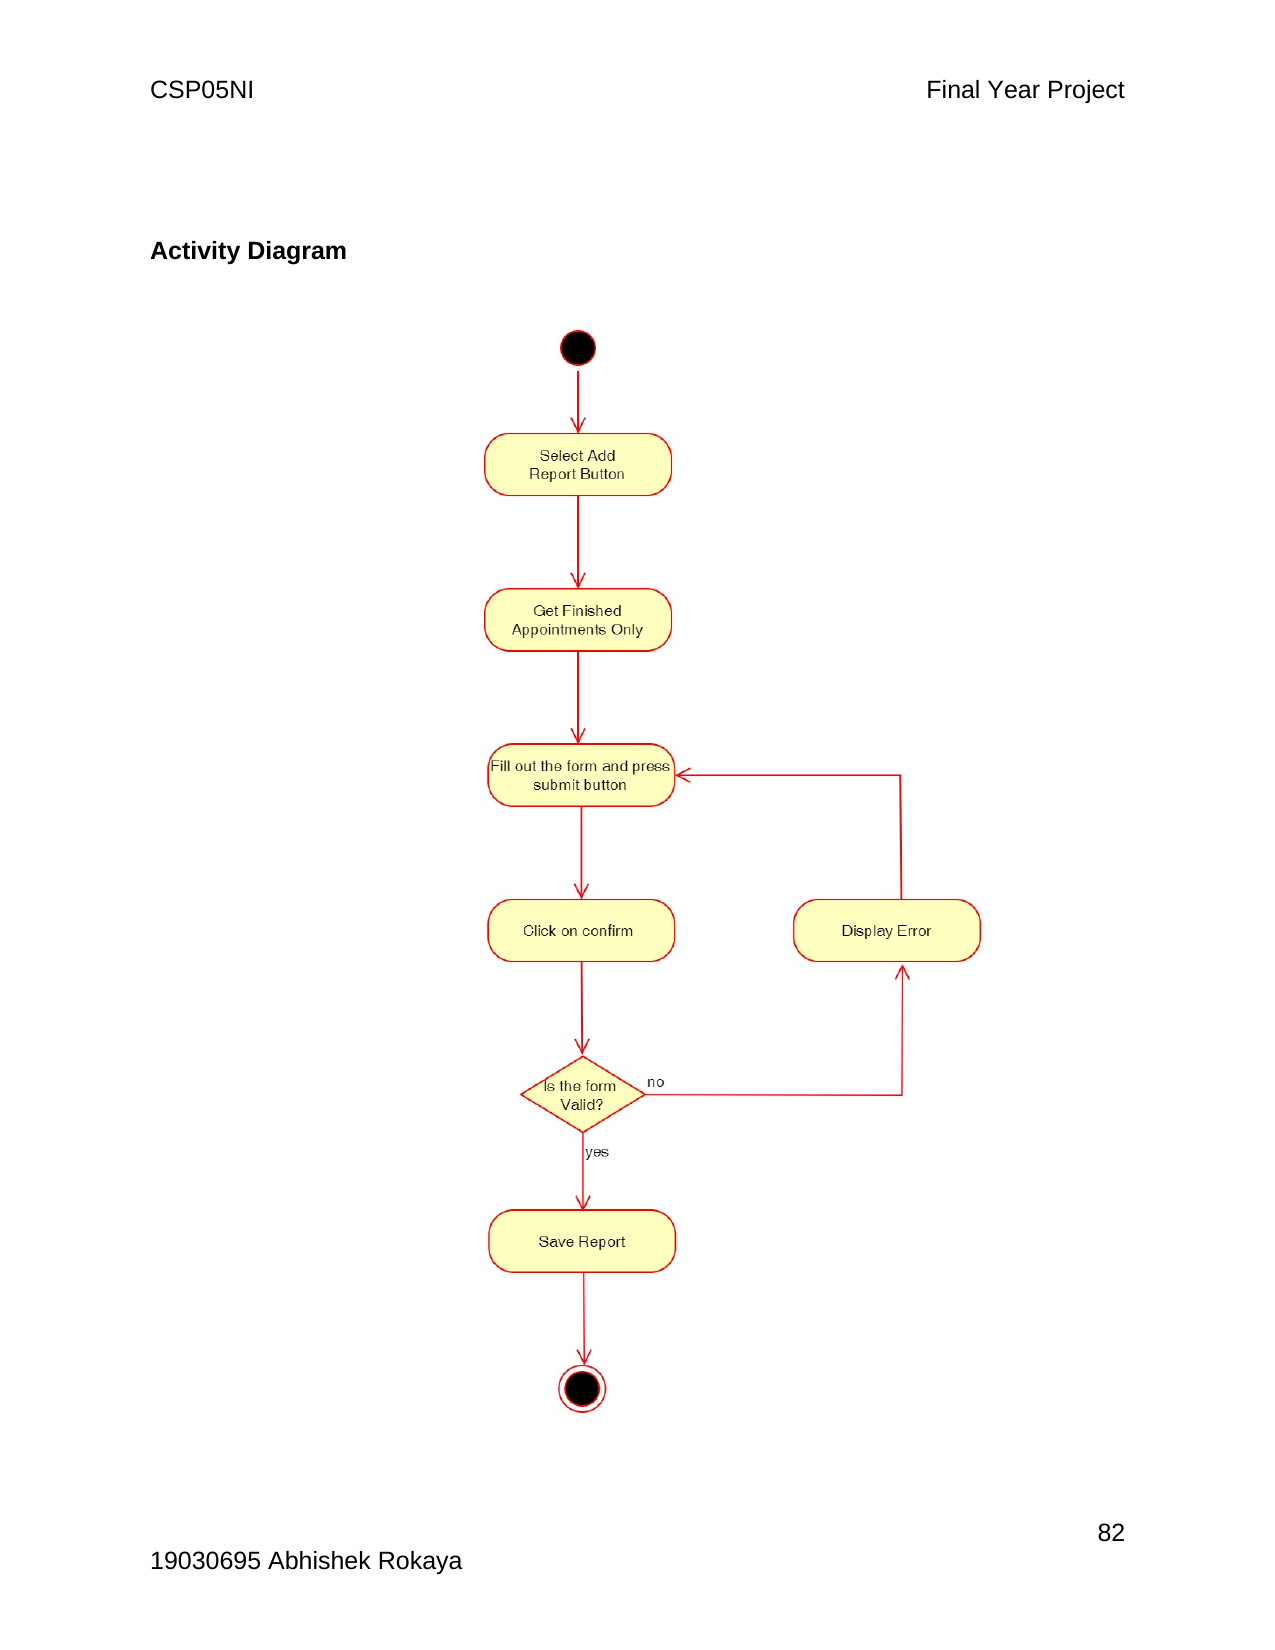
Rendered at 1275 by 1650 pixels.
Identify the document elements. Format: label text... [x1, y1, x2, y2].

text Activity Diagram [150, 236, 1125, 265]
picture [468, 308, 997, 1428]
